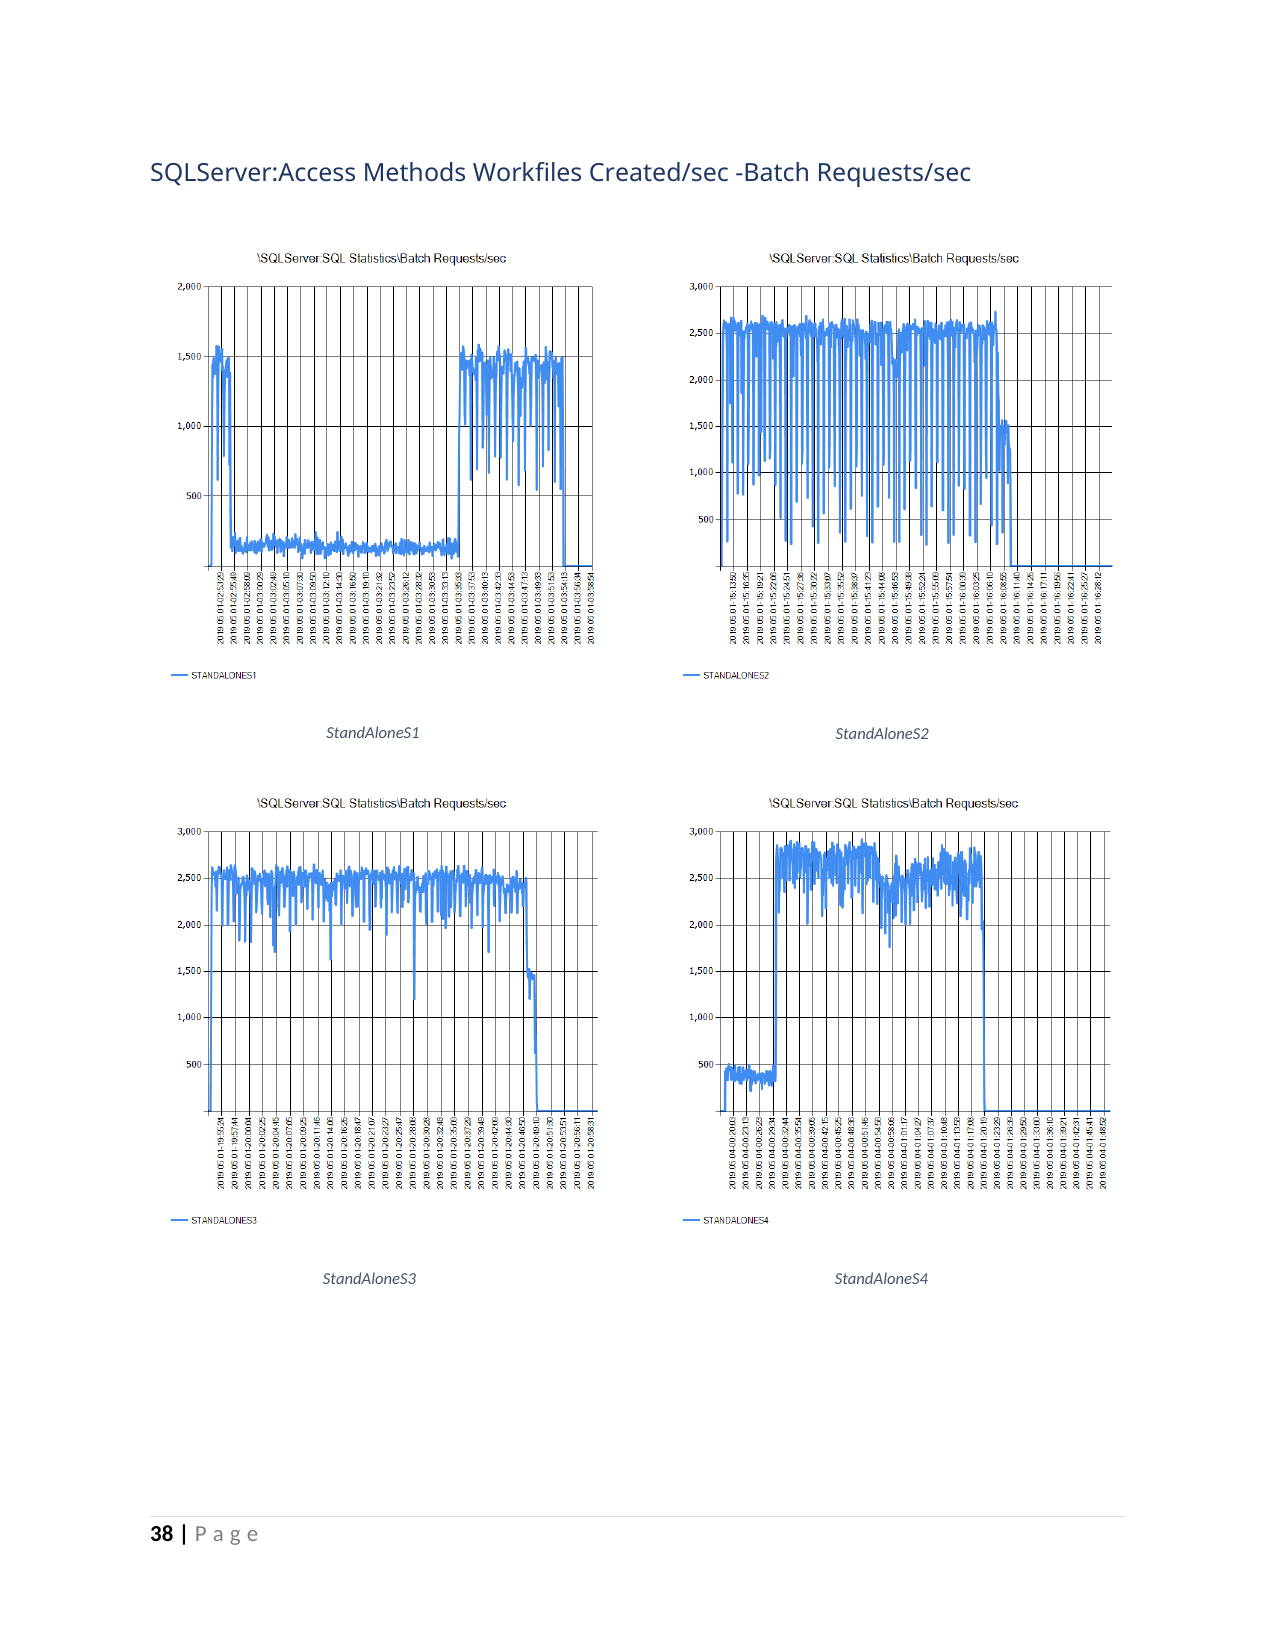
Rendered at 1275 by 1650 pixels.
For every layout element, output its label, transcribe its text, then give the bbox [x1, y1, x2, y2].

picture [662, 236, 1125, 699]
subtitle SQLServer:Access Methods Workfiles Created/sec -Batch Requests/sec [150, 154, 1125, 188]
picture [150, 236, 613, 699]
picture [150, 781, 613, 1244]
picture [662, 781, 1125, 1244]
